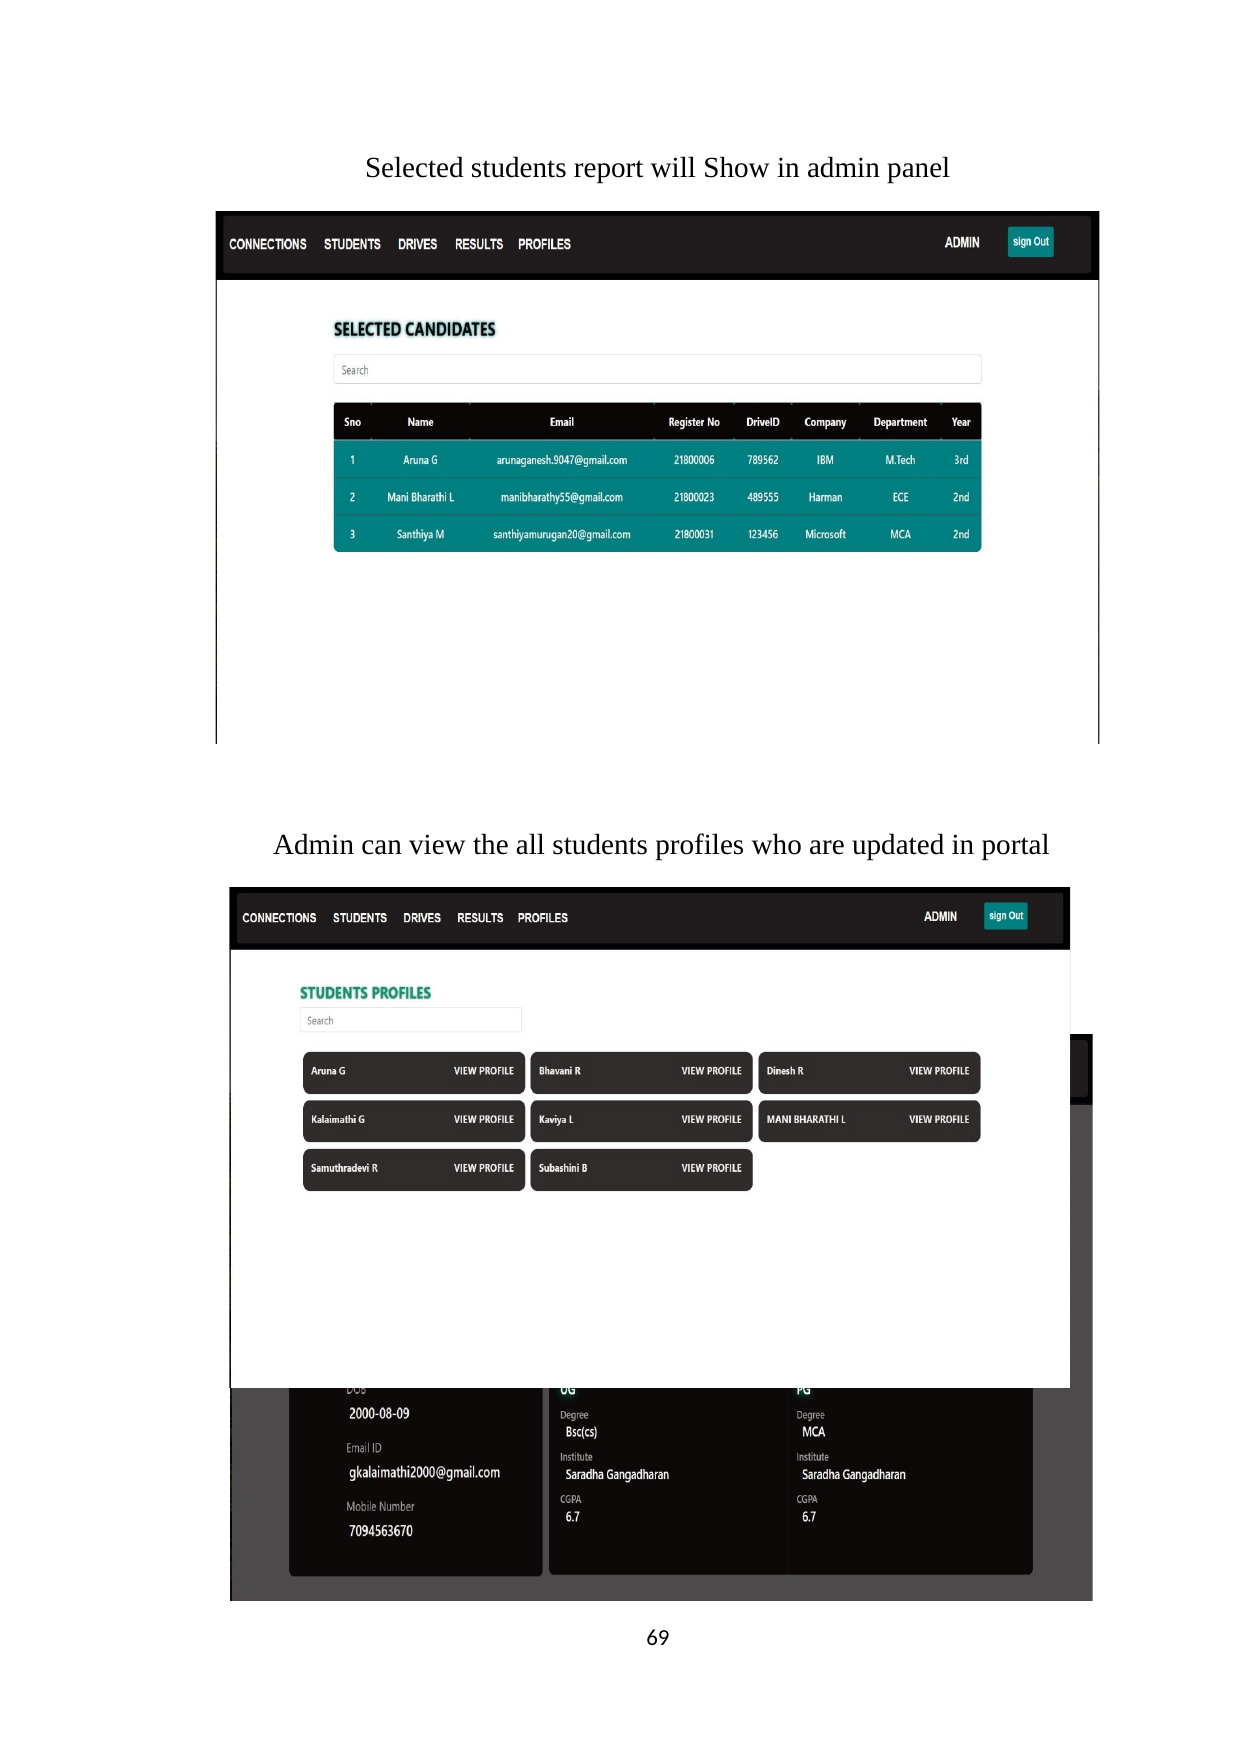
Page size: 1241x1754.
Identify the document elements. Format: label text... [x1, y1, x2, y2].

picture [229, 887, 1093, 1601]
picture [215, 211, 1100, 744]
text Selected students report will Show in admin panel [225, 150, 1090, 183]
text Admin can view the all students profiles who are updated in portal [225, 827, 1090, 861]
